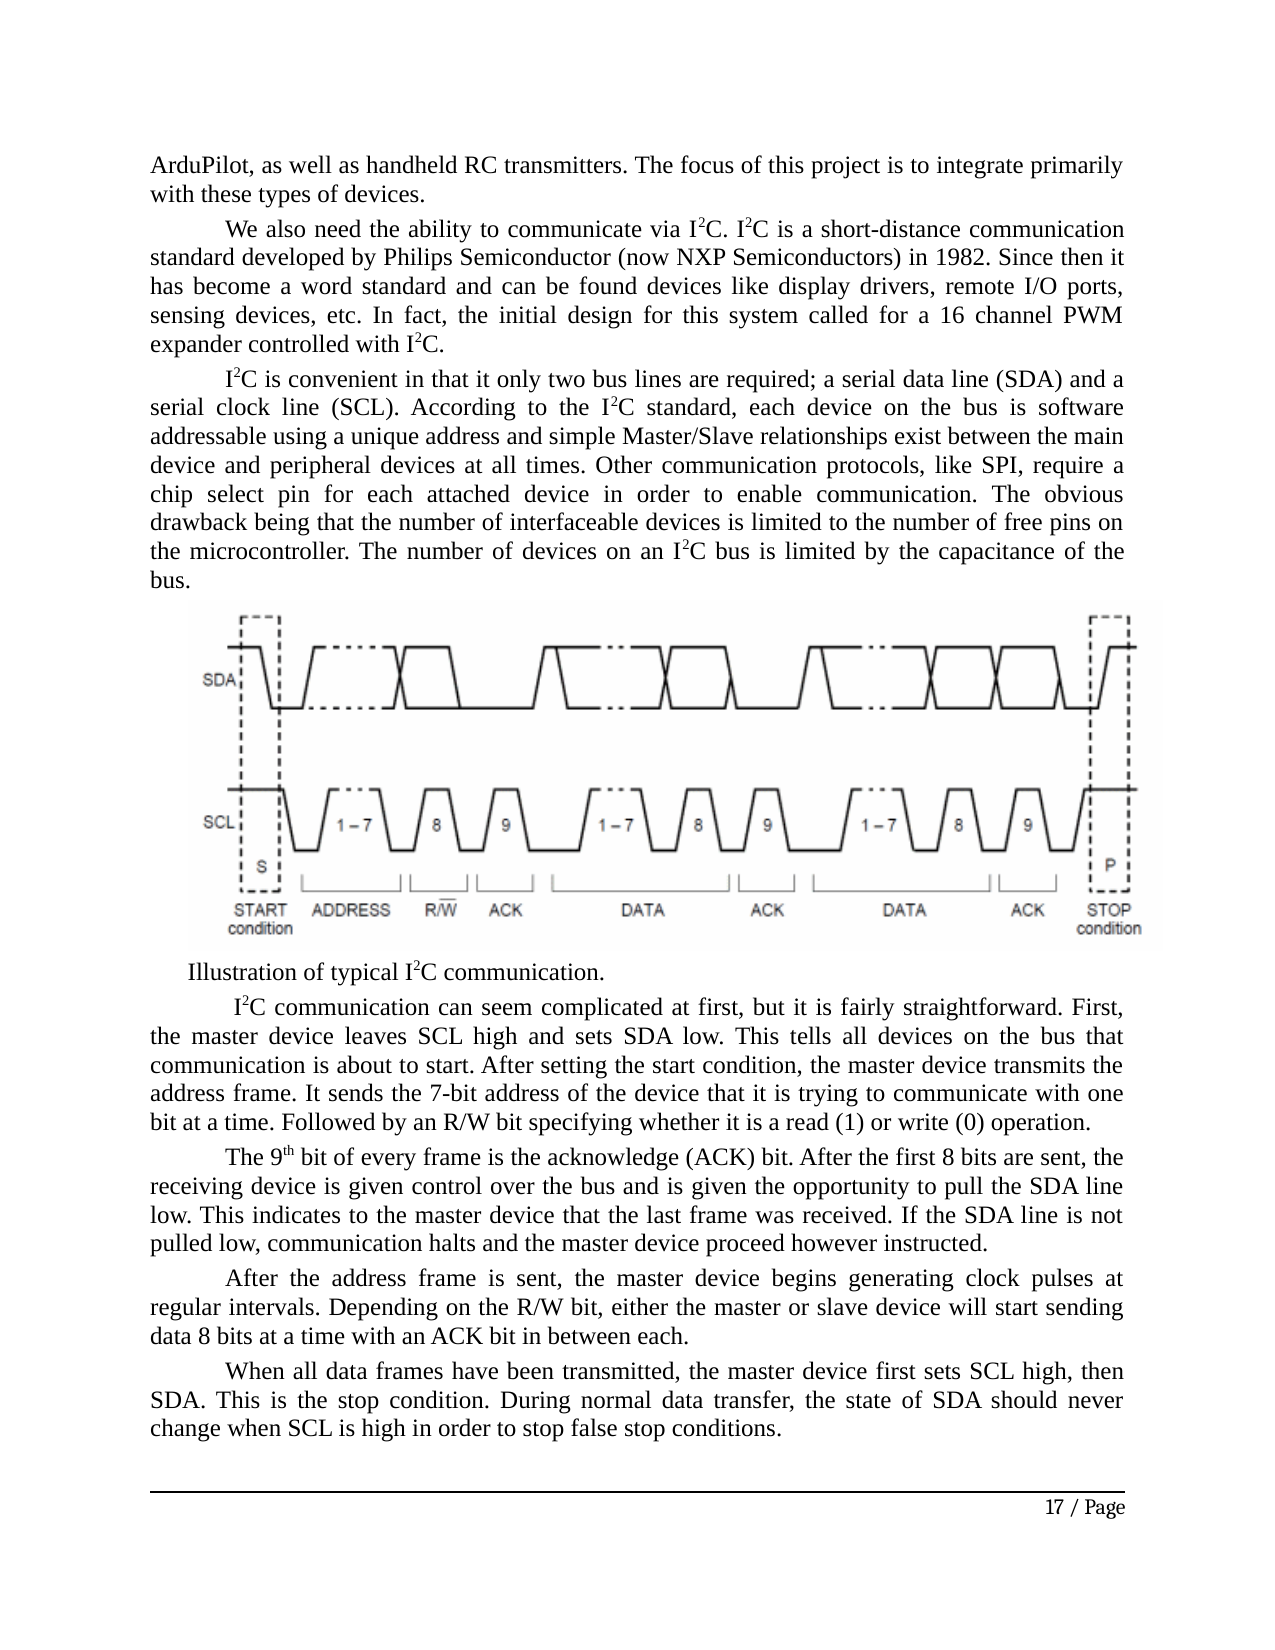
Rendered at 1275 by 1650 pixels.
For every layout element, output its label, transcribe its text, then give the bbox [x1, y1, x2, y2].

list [150, 150, 1125, 207]
text After the address frame is sent, the master device begins generating clock pulses at regular intervals. Depending on the R/W bit, either the master or slave device will start sending data 8 bits at a time with an ACK bit in between each. [150, 1263, 1125, 1350]
text I2C is convenient in that it only two bus lines are required; a serial data line (SDA) and a serial clock line (SCL). According to the I2C standard, each device on the bus is software addressable using a unique address and simple Master/Slave relationships exist between the main device and peripheral devices at all times. Other communication protocols, like SPI, require a chip select pin for each attached device in order to enable communication. The obvious drawback being that the number of interfaceable devices is limited to the number of free pins on the microcontroller. The number of devices on an I2C bus is limited by the capacitance of the bus. [150, 364, 1125, 594]
text We also need the ability to communicate via I2C. I2C is a short-distance communication standard developed by Philips Semiconductor (now NXP Semiconductors) in 1982. Since then it has become a word standard and can be found devices like display drivers, remote I/O ports, sensing devices, etc. In fact, the initial design for this system called for a 16 channel PWM expander controlled with I2C. [150, 214, 1125, 357]
text The 9th bit of every frame is the acknowledge (ACK) bit. After the first 8 bits are sent, the receiving device is given control over the bus and is given the opportunity to pull the SDA line low. This indicates to the master device that the last frame was received. If the SDA line is not pulled low, communication halts and the master device proceed however instructed. [150, 1142, 1125, 1257]
picture [187, 600, 1163, 951]
text I2C communication can seem complicated at first, but it is fairly straightforward. First, the master device leaves SCL high and sets SDA low. This tells all devices on the bus that communication is about to start. After setting the start condition, the master device transmits the address frame. It sends the 7-bit address of the device that it is trying to communicate with one bit at a time. Followed by an R/W bit specifying whether it is a read (1) or write (0) operation. [150, 992, 1125, 1136]
text When all data frames have been transmitted, the master device first sets SCL high, then SDA. This is the stop condition. During normal data transfer, the state of SDA should never change when SCL is high in order to stop false stop conditions. [150, 1356, 1125, 1442]
text Illustration of typical I2C communication. [150, 957, 1125, 986]
